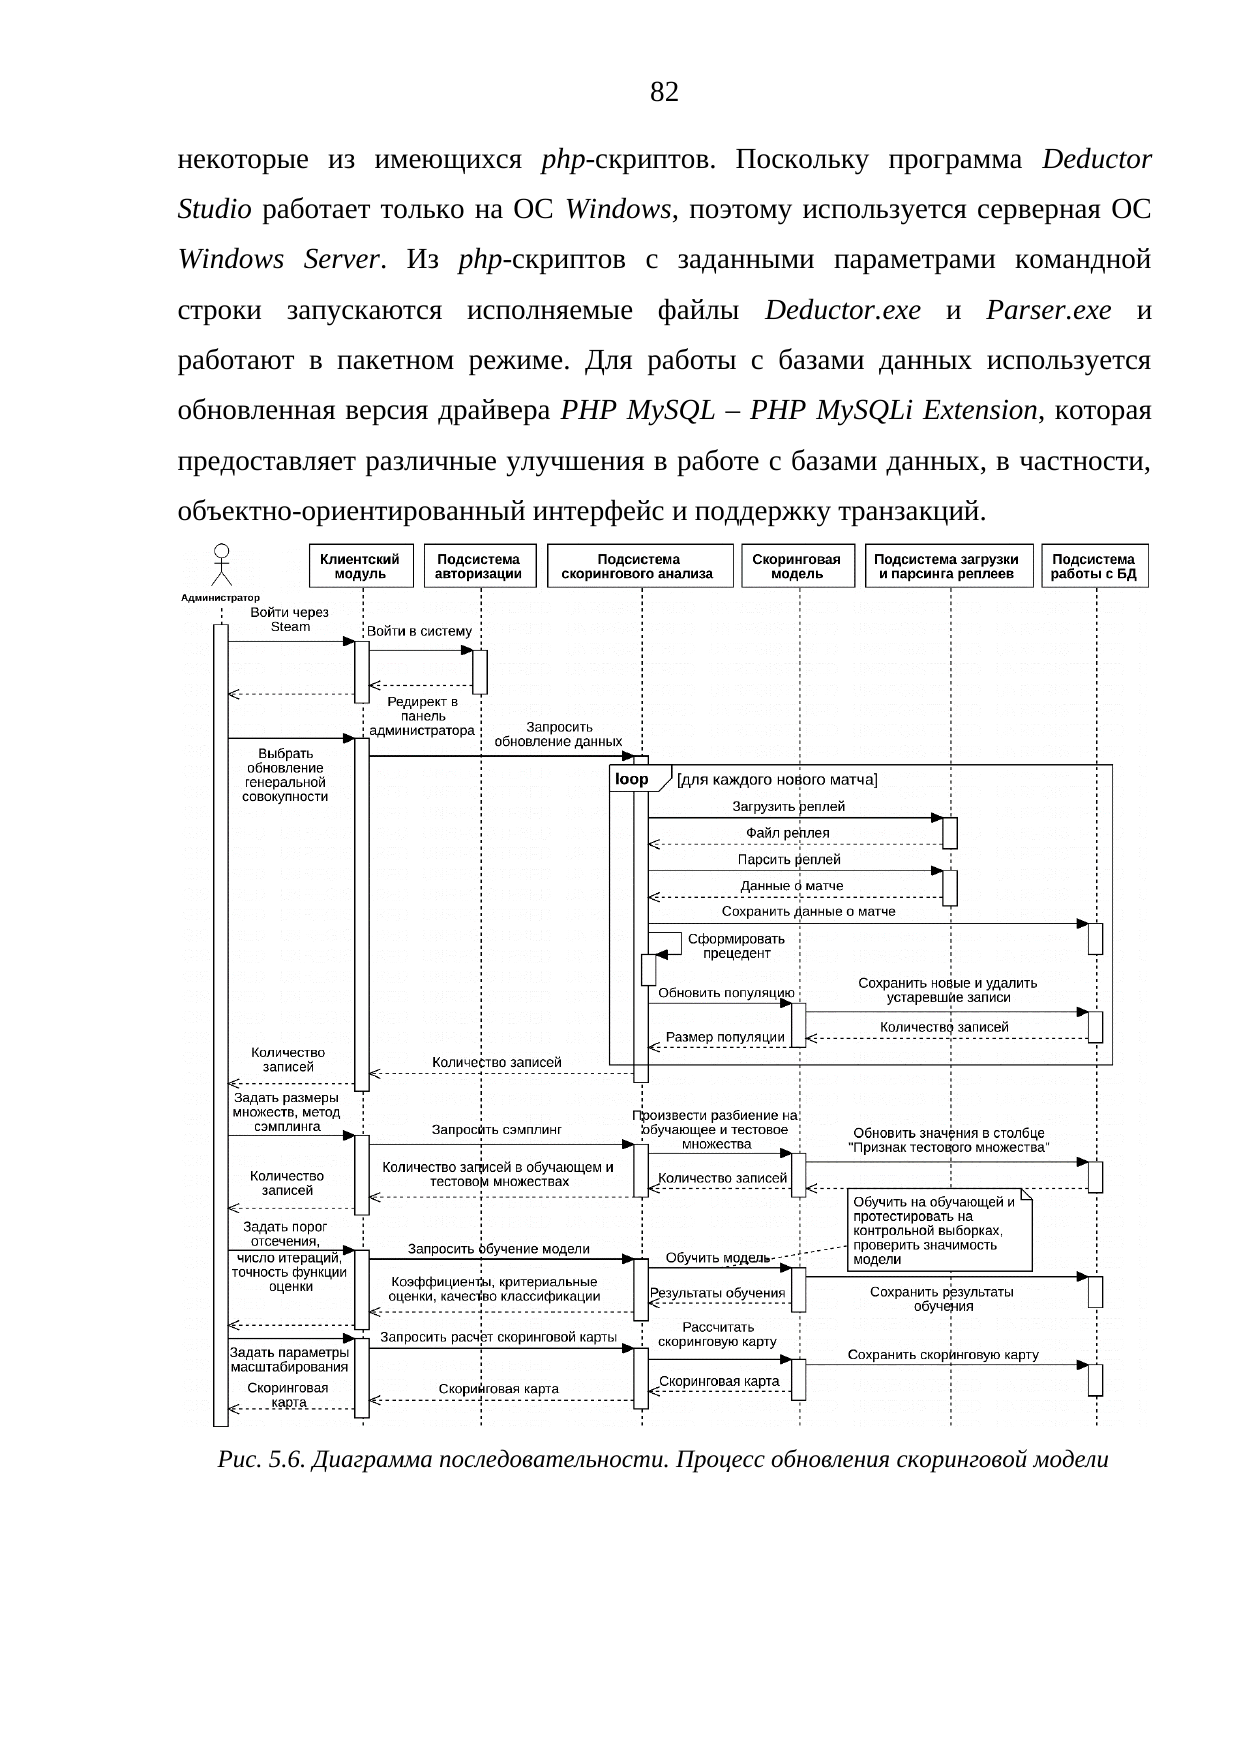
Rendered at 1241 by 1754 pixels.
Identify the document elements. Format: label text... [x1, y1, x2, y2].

text Рис. 5.6. Диаграмма последовательности. Процесс обновления скоринговой модели [177, 1444, 1152, 1472]
picture [180, 543, 1149, 1427]
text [177, 141, 1152, 527]
